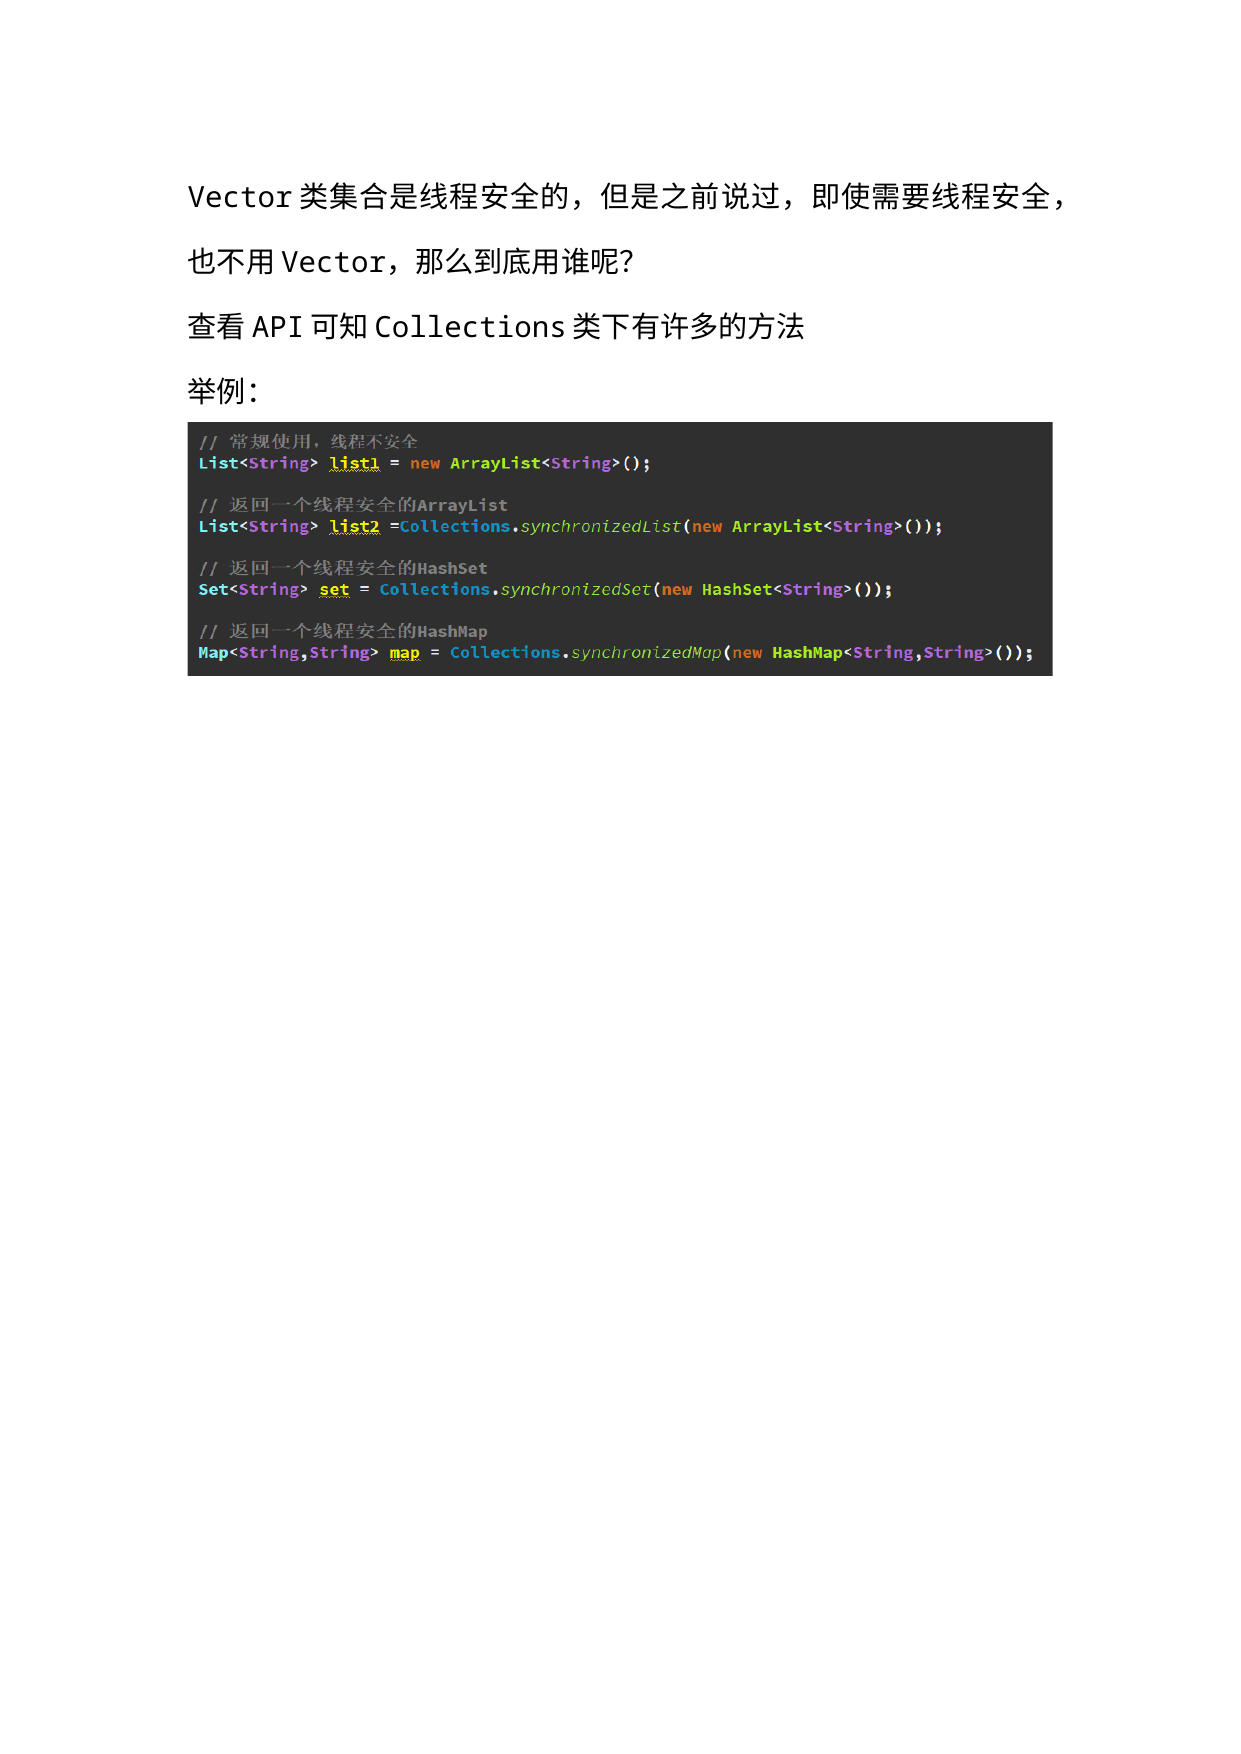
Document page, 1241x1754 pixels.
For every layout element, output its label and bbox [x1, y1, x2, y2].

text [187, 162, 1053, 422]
picture [187, 422, 1053, 676]
